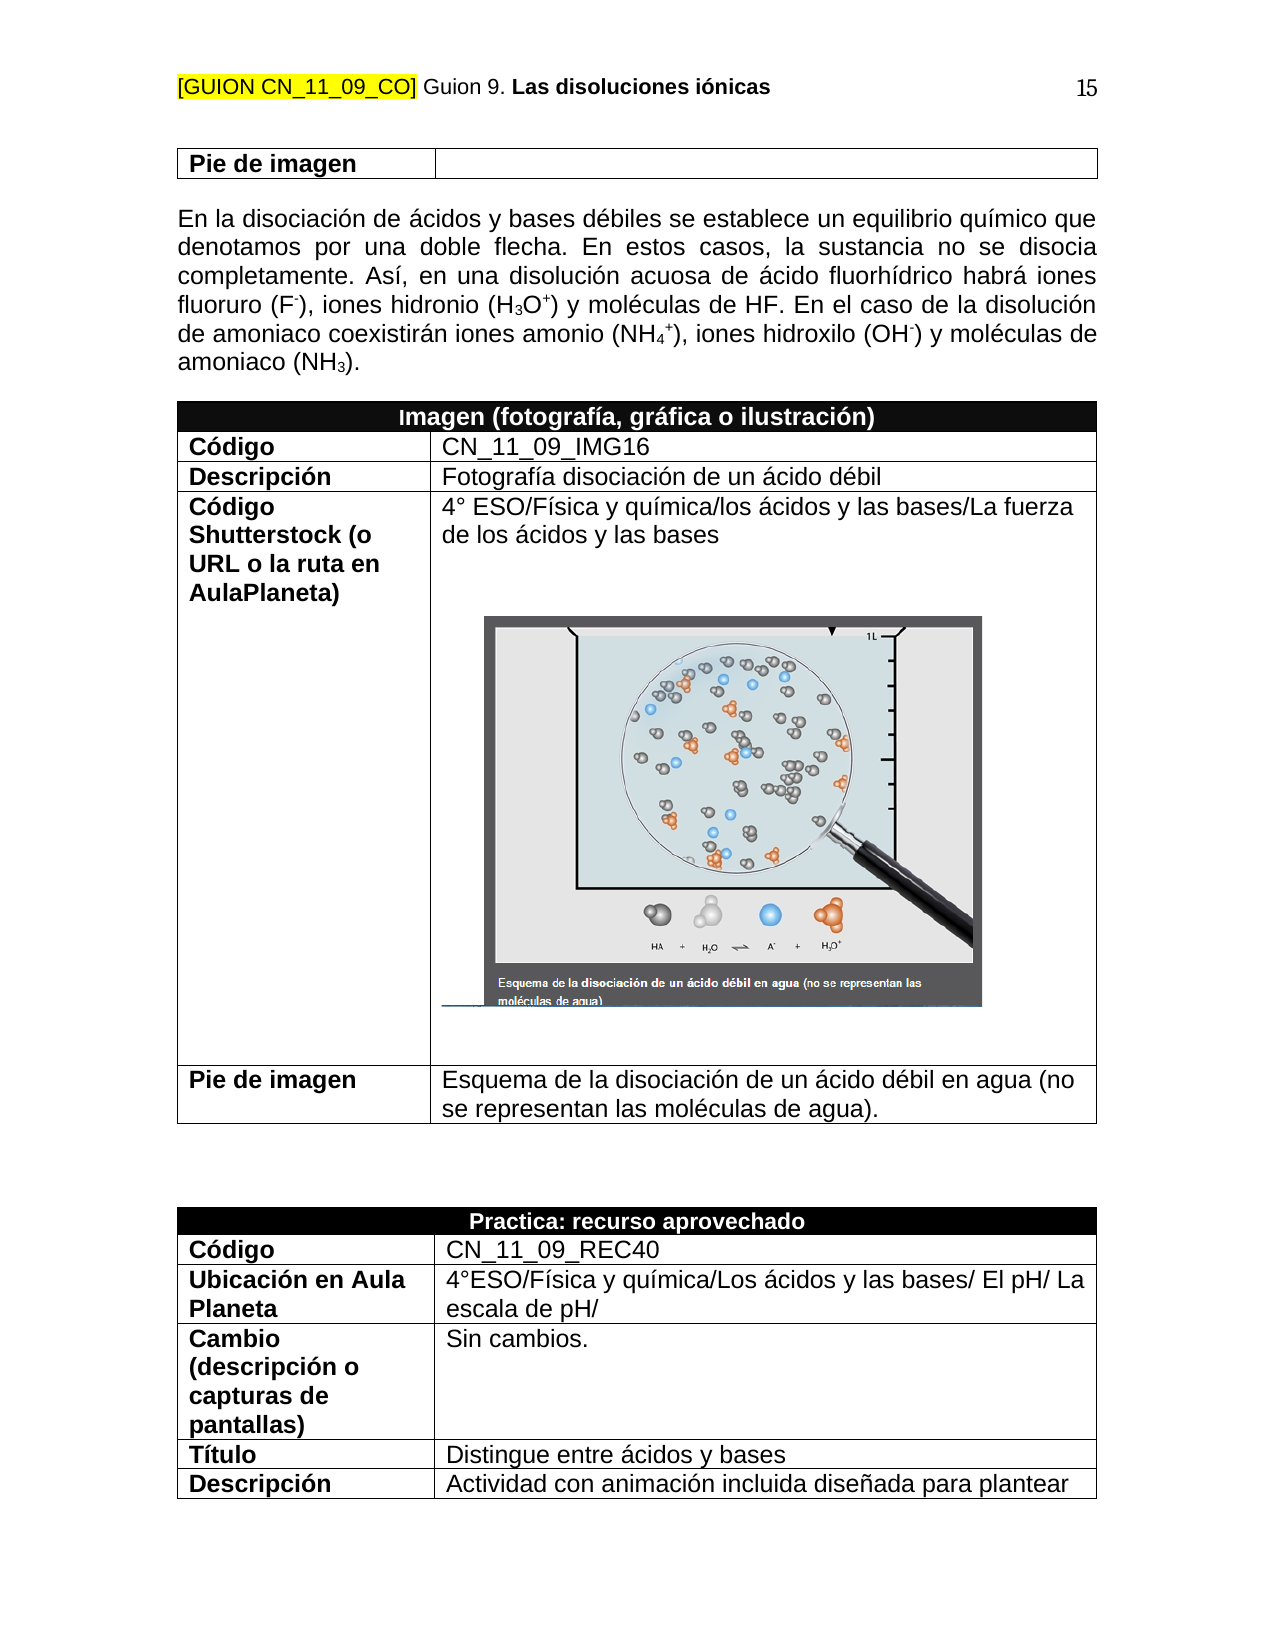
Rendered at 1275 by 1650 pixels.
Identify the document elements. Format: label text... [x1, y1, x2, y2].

table_cell Fotografía disociación de un ácido débil [431, 462, 1096, 491]
table_cell 4° ESO/Física y química/los ácidos y las bases/La fuerza de los ácidos y las bases [431, 492, 1096, 1064]
table_cell [436, 149, 1097, 177]
table_cell Código [178, 432, 430, 461]
text En la disociación de ácidos y bases débiles se establece un equilibrio químico que denotamos por una doble flecha. En estos casos, la sustancia no se disocia completamente. Así, en una disolución acuosa de ácido fluorhídrico habrá iones fluoruro (F-), iones hidronio (H3O+) y moléculas de HF. En el caso de la disolución de amoniaco coexistirán iones amonio (NH4+), iones hidroxilo (OH-) y moléculas de amoniaco (NH3). [177, 204, 1098, 376]
table_cell Cambio (descripción o capturas de pantallas) [178, 1324, 434, 1438]
table_cell CN_11_09_REC40 [435, 1235, 1096, 1264]
table_cell Esquema de la disociación de un ácido débil en agua (no se representan las moléculas de agua). [431, 1066, 1096, 1123]
table_cell Pie de imagen [178, 1066, 430, 1123]
table_cell 4°ESO/Física y química/Los ácidos y las bases/ El pH/ La escala de pH/ [435, 1265, 1096, 1322]
table_cell Descripción [178, 1469, 434, 1498]
table_cell Pie de imagen [178, 149, 435, 177]
table_cell Distingue entre ácidos y bases [435, 1440, 1096, 1468]
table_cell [435, 1469, 1096, 1498]
table_cell Ubicación en Aula Planeta [178, 1265, 434, 1322]
table_cell CN_11_09_IMG16 [431, 432, 1096, 461]
table_header Imagen (fotografía, gráfica o ilustración) [178, 403, 1096, 431]
picture [441, 606, 983, 1007]
table_cell Descripción [178, 462, 430, 491]
table_cell Código [178, 1235, 434, 1264]
table_header Practica: recurso aprovechado [178, 1208, 1096, 1234]
table_cell Sin cambios. [435, 1324, 1096, 1438]
table_cell Código Shutterstock (o URL o la ruta en AulaPlaneta) [178, 492, 430, 1064]
table_cell Título [178, 1440, 434, 1468]
